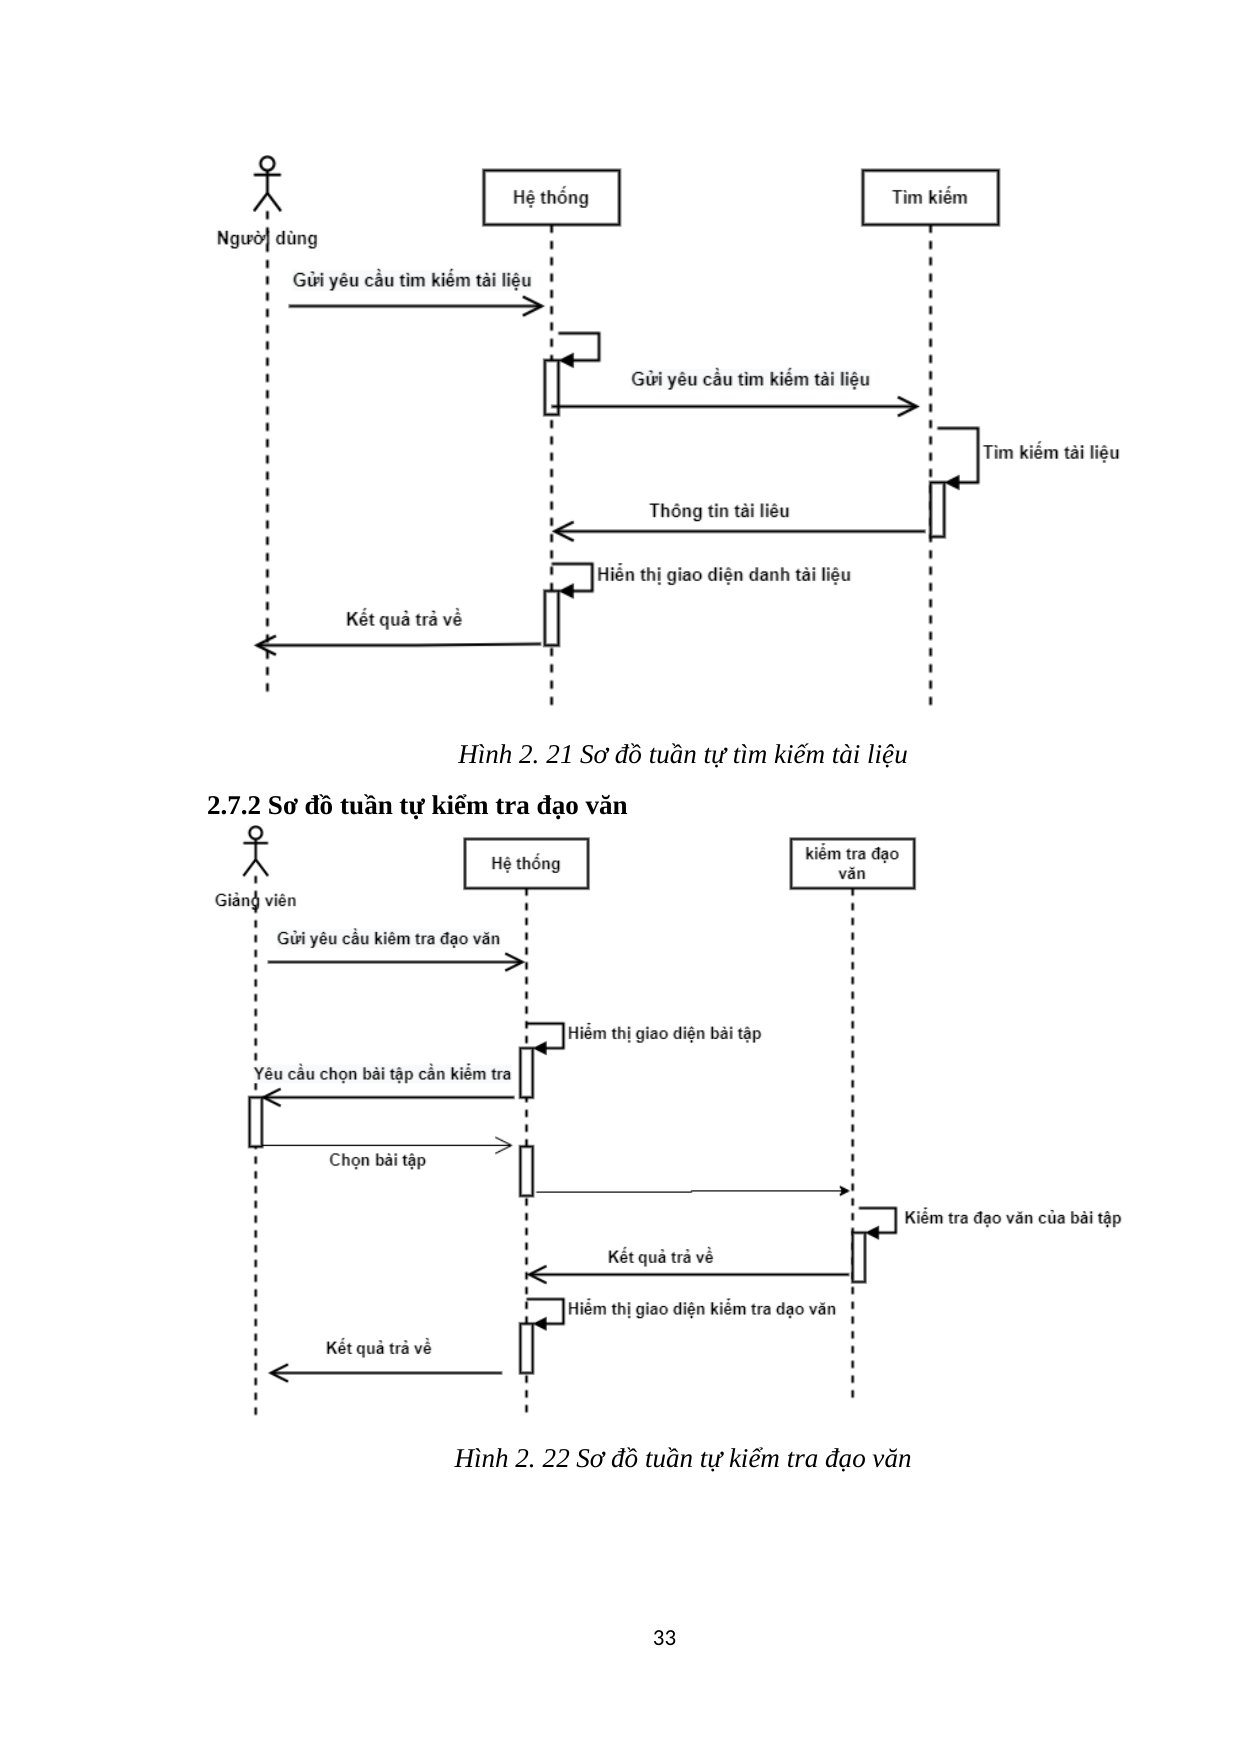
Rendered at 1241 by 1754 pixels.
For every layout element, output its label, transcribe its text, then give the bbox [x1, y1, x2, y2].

picture [206, 825, 1123, 1418]
text Hình 2. 21 Sơ đồ tuần tự tìm kiếm tài liệu [244, 738, 1122, 770]
subtitle 2.7.2 Sơ đồ tuần tự kiểm tra đạo văn [207, 789, 1122, 821]
picture [206, 155, 1121, 714]
text Hình 2. 22 Sơ đồ tuần tự kiểm tra đạo văn [244, 1442, 1122, 1473]
